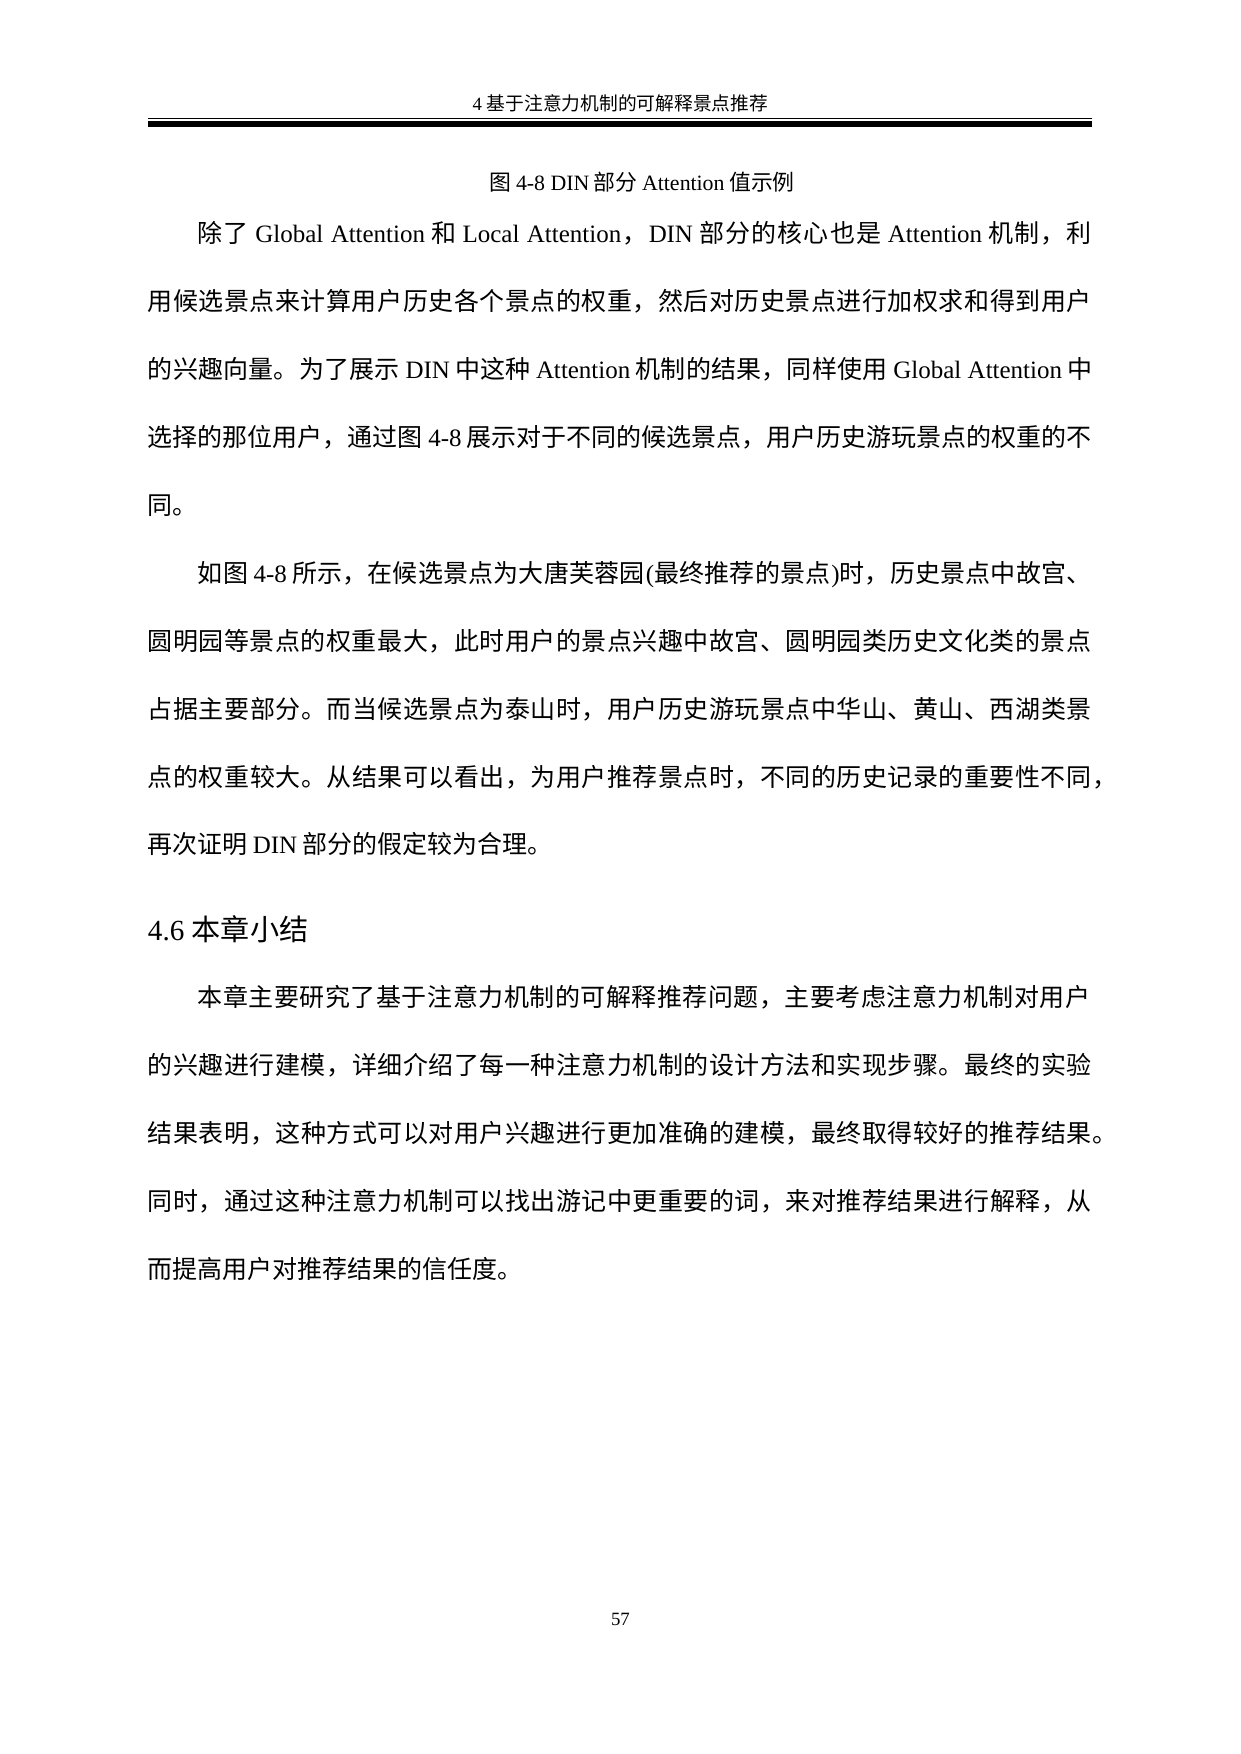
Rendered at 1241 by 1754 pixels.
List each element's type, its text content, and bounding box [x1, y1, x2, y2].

text 除了Global Attention和Local Attention，DIN部分的核心也是Attention机制，利用候选景点来计算用户历史各个景点的权重，然后对历史景点进行加权求和得到用户的兴趣向量。为了展示DIN中这种Attention机制的结果，同样使用Global Attention中选择的那位用户，通过图4-8展示对于不同的候选景点，用户历史游玩景点的权重的不同。 [148, 198, 1092, 537]
text 如图4-8所示，在候选景点为大唐芙蓉园(最终推荐的景点)时，历史景点中故宫、圆明园等景点的权重最大，此时用户的景点兴趣中故宫、圆明园类历史文化类的景点占据主要部分。而当候选景点为泰山时，用户历史游玩景点中华山、黄山、西湖类景点的权重较大。从结果可以看出，为用户推荐景点时，不同的历史记录的重要性不同，再次证明DIN部分的假定较为合理。 [148, 537, 1092, 877]
subtitle 4.6 本章小结 [148, 894, 1092, 962]
text 图4-8 DIN部分Attention值示例 [148, 164, 1092, 198]
text 本章主要研究了基于注意力机制的可解释推荐问题，主要考虑注意力机制对用户的兴趣进行建模，详细介绍了每一种注意力机制的设计方法和实现步骤。最终的实验结果表明，这种方式可以对用户兴趣进行更加准确的建模，最终取得较好的推荐结果。同时，通过这种注意力机制可以找出游记中更重要的词，来对推荐结果进行解释，从而提高用户对推荐结果的信任度。 [148, 962, 1092, 1301]
